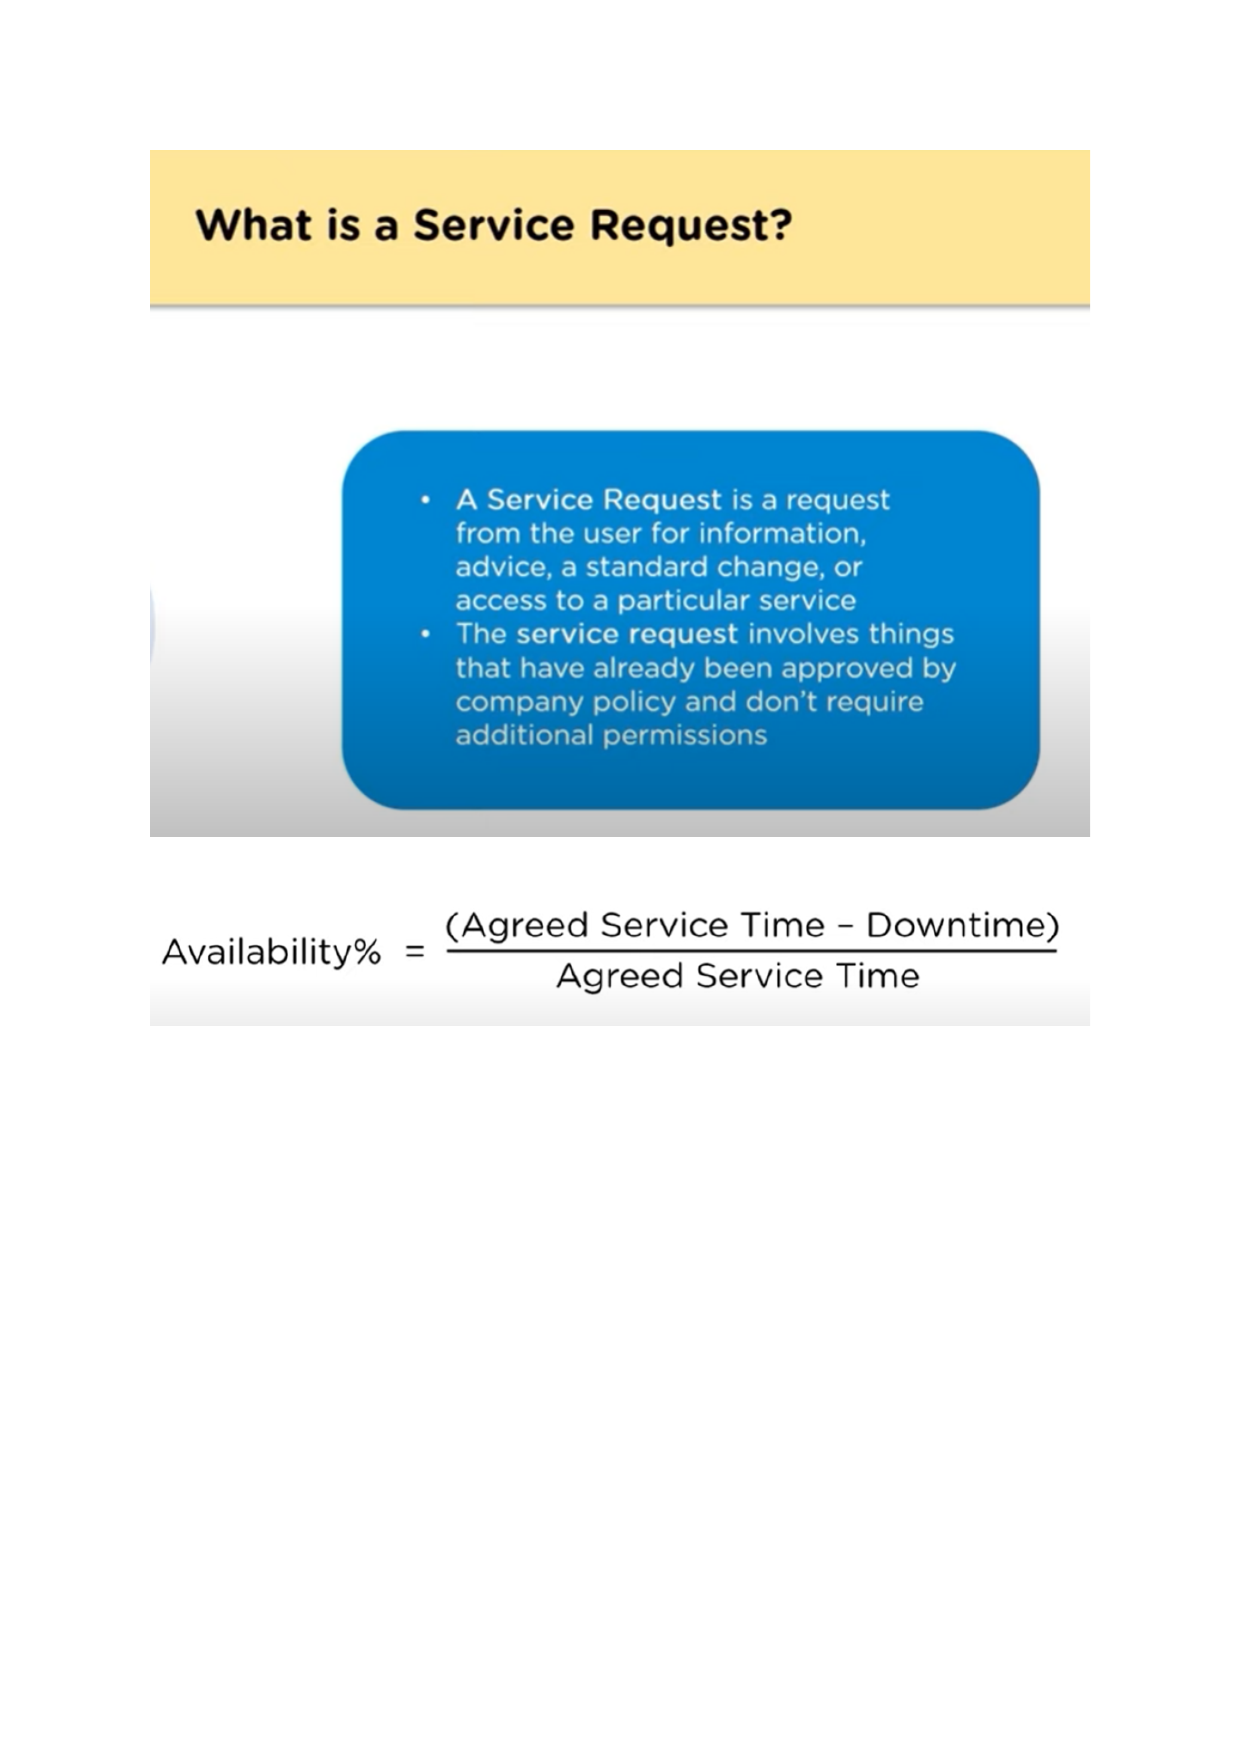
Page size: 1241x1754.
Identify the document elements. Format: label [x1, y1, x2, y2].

picture [150, 856, 1091, 1026]
picture [150, 150, 1091, 837]
